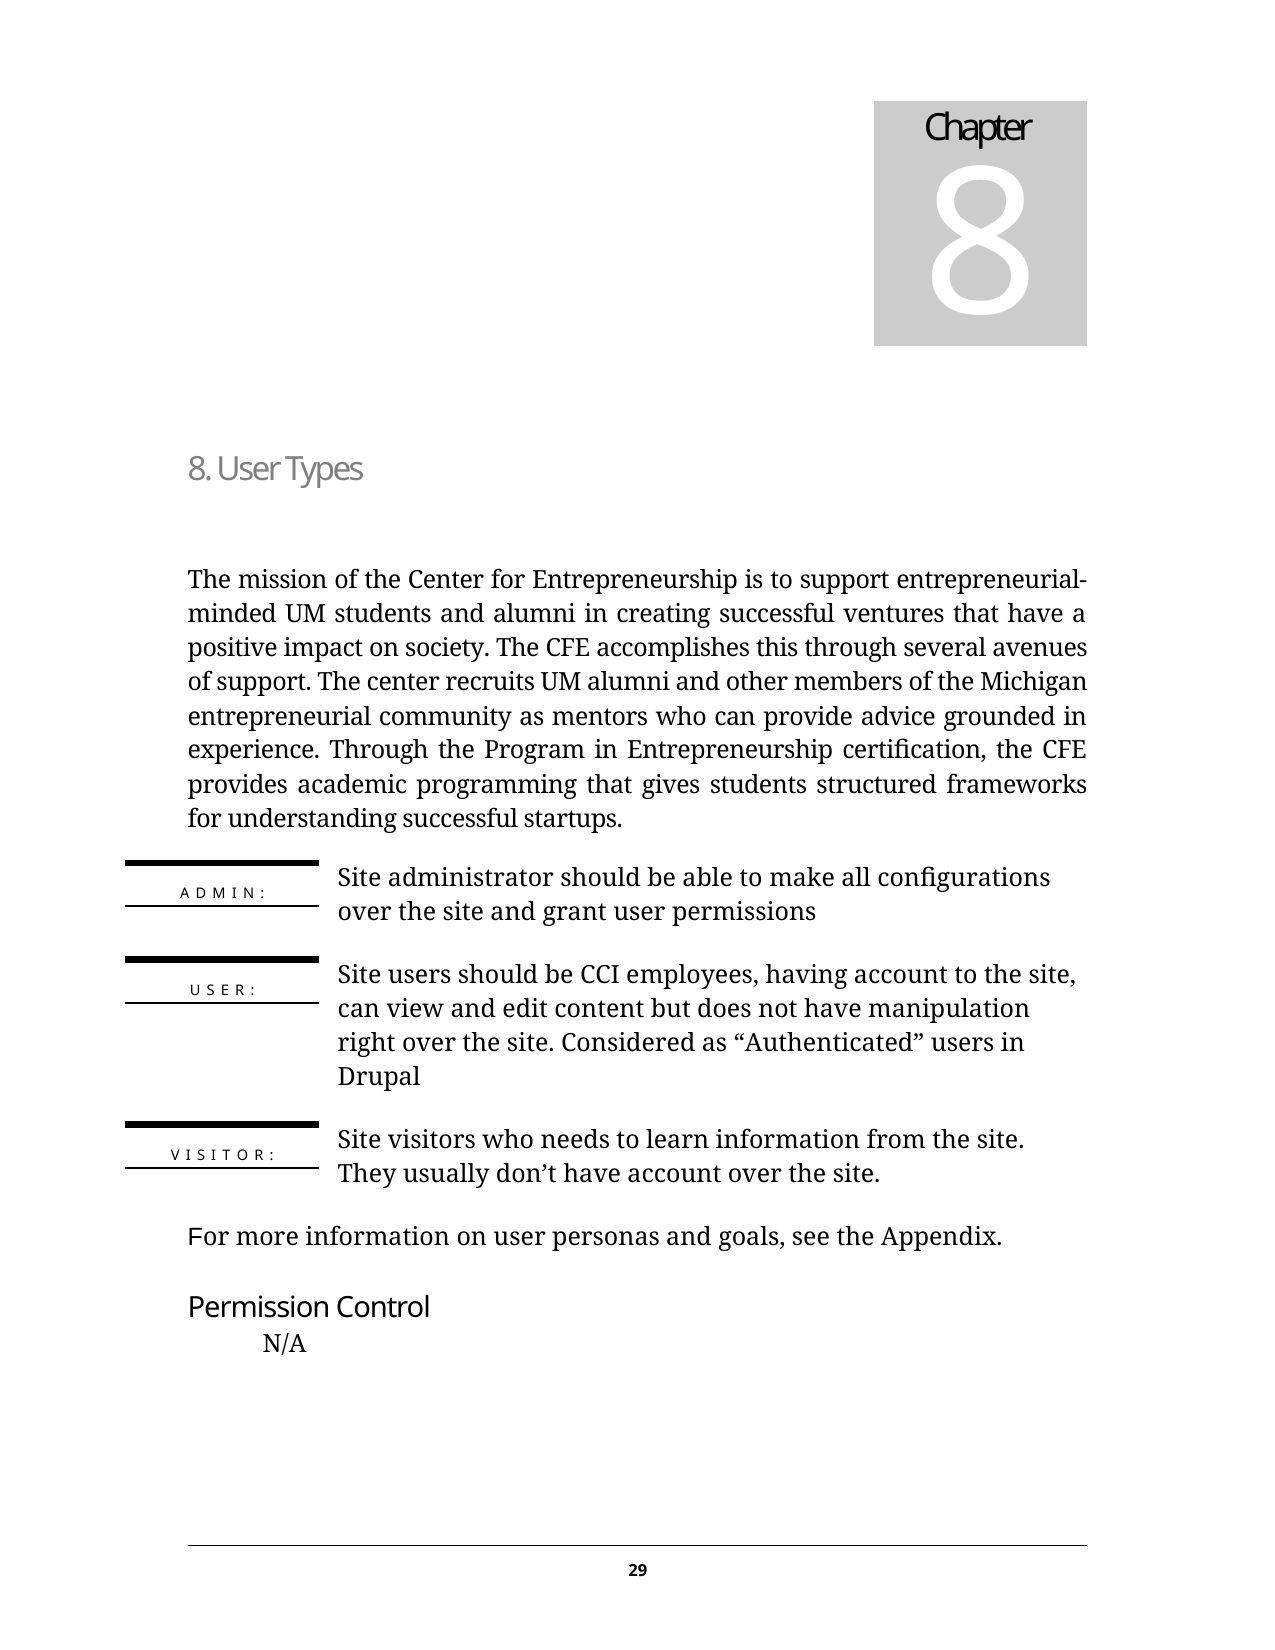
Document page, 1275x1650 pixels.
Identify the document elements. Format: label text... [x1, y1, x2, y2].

text 8 [874, 184, 1087, 346]
text N/A [187, 1326, 1087, 1360]
subtitle Visitor: [125, 1134, 319, 1167]
text The mission of the Center for Entrepreneurship is to support entrepreneurial-minded UM students and alumni in creating successful ventures that have a positive impact on society. The CFE accomplishes this through several avenues of support. The center recruits UM alumni and other members of the Michigan entrepreneurial community as mentors who can provide advice grounded in experience. Through the Program in Entrepreneurship certification, the CFE provides academic programming that gives students structured frameworks for understanding successful startups. [187, 562, 1087, 834]
text For more information on user personas and goals, see the Appendix. [187, 1218, 1087, 1252]
subtitle Admin: [125, 872, 319, 905]
text Site users should be CCI employees, having account to the site, can view and edit content but does not have manipulation right over the site. Considered as “Authenticated” users in Drupal [337, 956, 1087, 1092]
text Site administrator should be able to make all configurations over the site and grant user permissions [337, 859, 1087, 927]
title Chapter [874, 101, 1087, 151]
text Site visitors who needs to learn information from the site. They usually don’t have account over the site. [337, 1121, 1087, 1189]
subtitle 8. User Types [187, 445, 1087, 490]
subtitle Permission Control [187, 1286, 1087, 1326]
subtitle User: [125, 969, 319, 1002]
